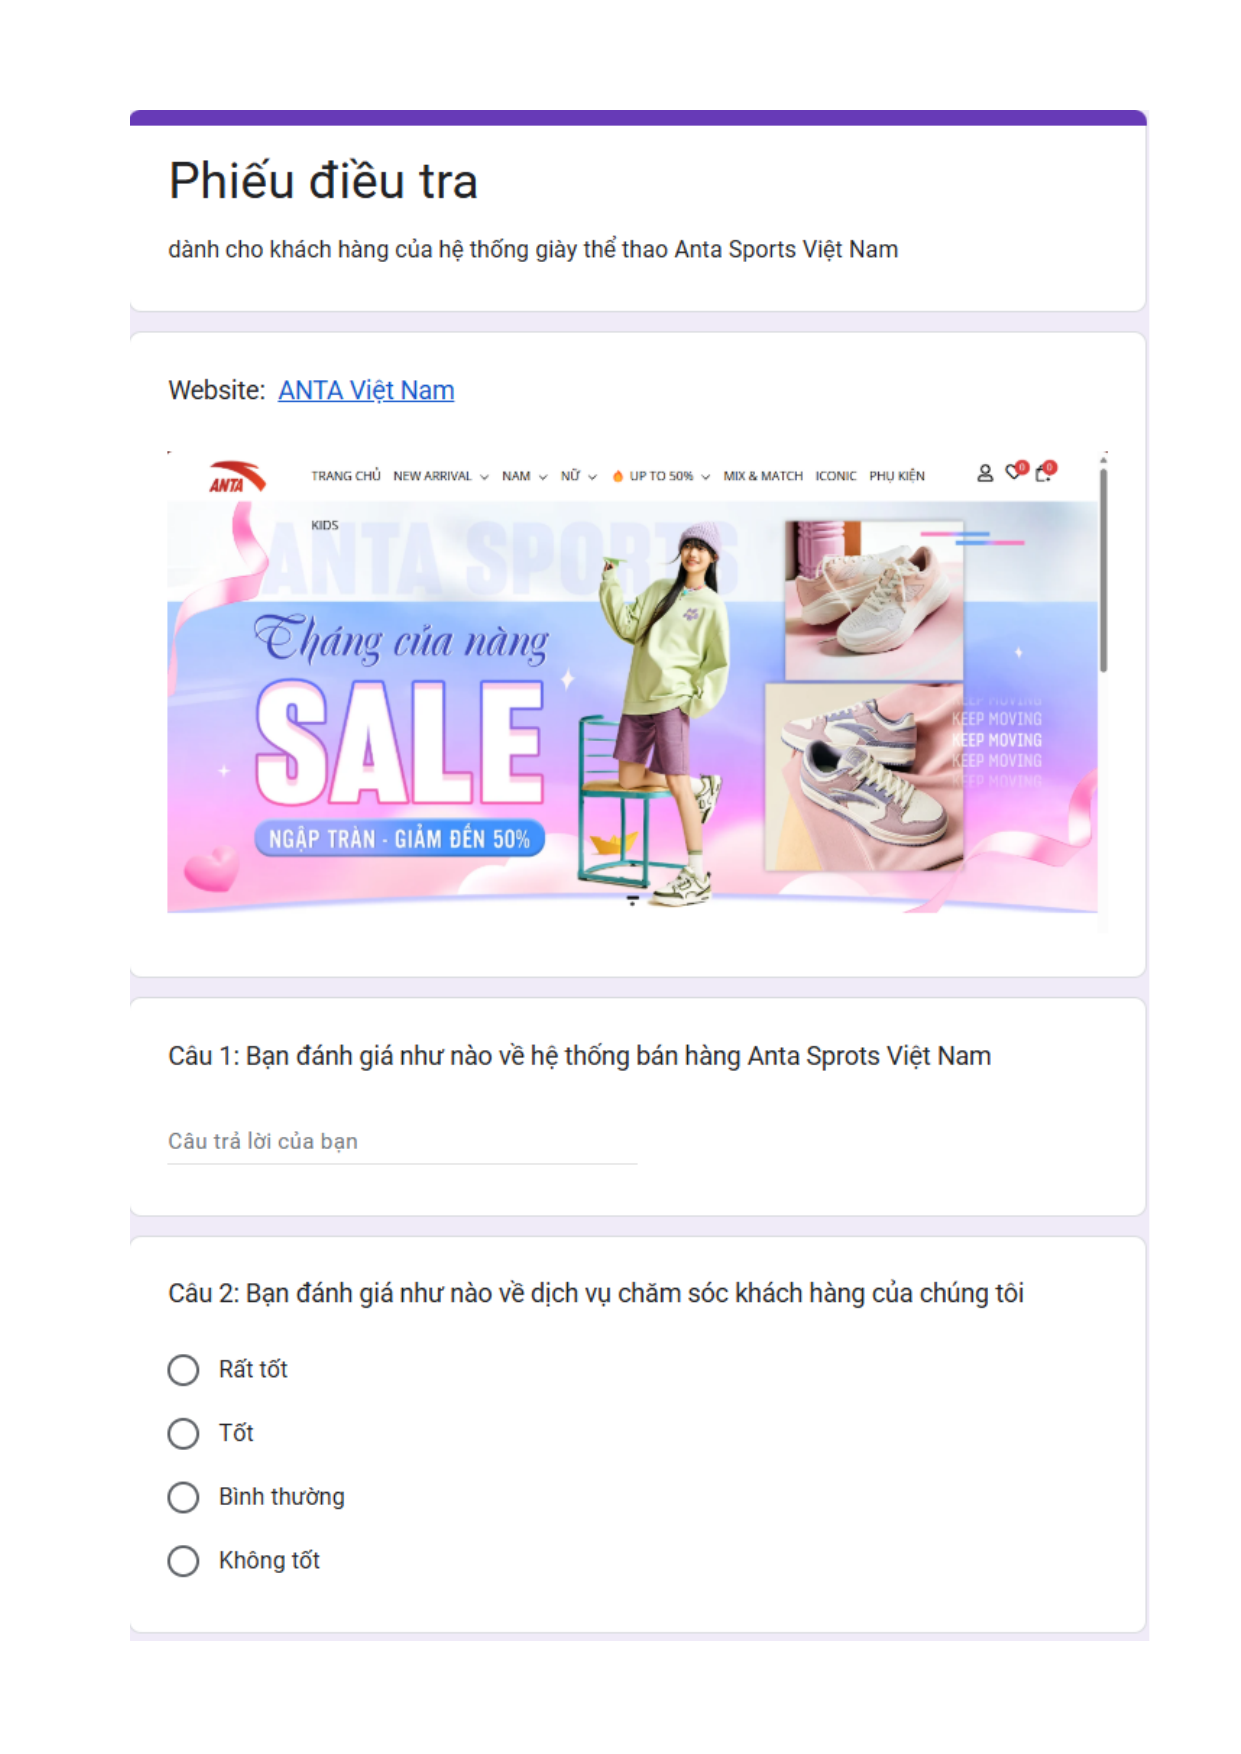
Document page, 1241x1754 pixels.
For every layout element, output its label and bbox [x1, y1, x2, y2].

picture [130, 110, 1150, 1641]
